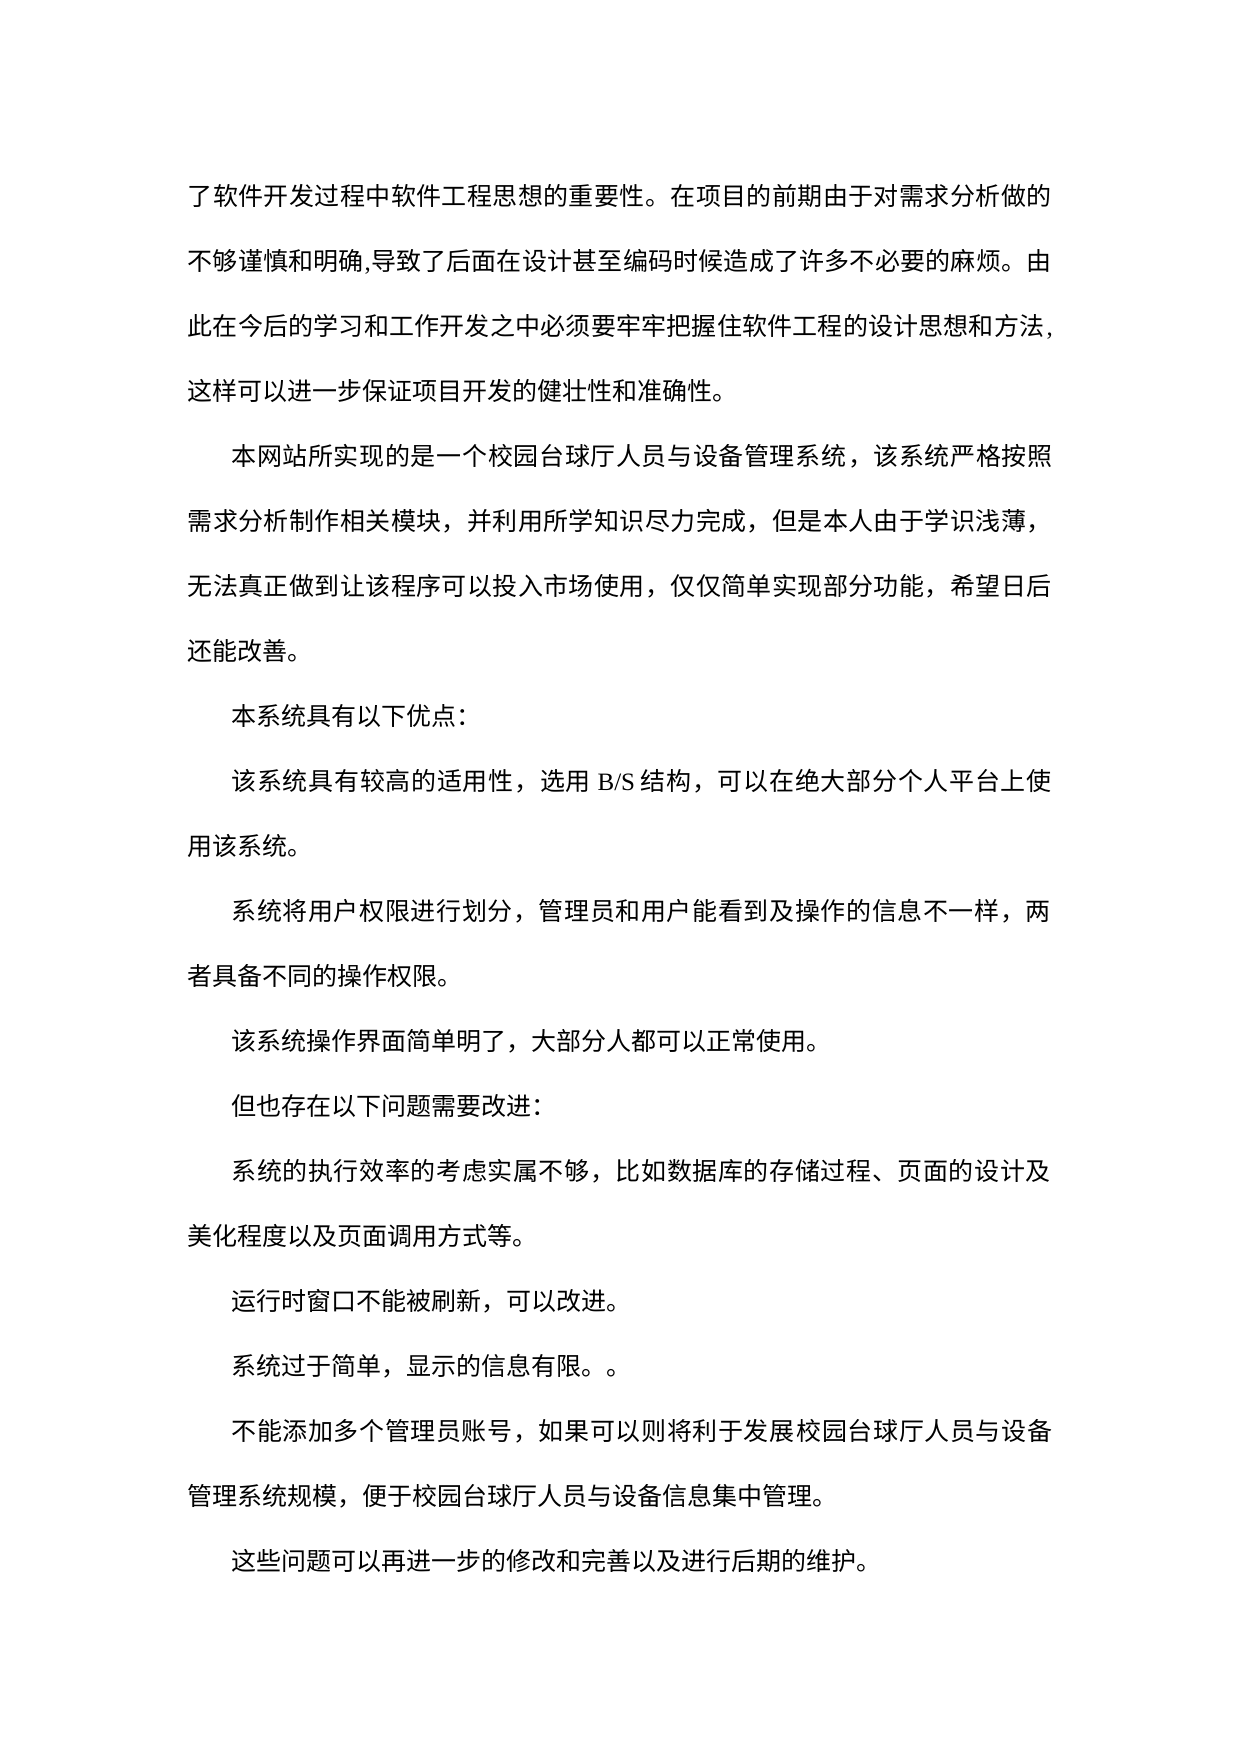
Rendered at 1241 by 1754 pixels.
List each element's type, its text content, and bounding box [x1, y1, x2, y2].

text 该系统具有较高的适用性，选用B/S结构，可以在绝大部分个人平台上使用该系统。 [187, 747, 1053, 877]
text 这些问题可以再进一步的修改和完善以及进行后期的维护。 [187, 1527, 1053, 1592]
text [187, 162, 1053, 422]
text 系统的执行效率的考虑实属不够，比如数据库的存储过程、页面的设计及美化程度以及页面调用方式等。 [187, 1137, 1053, 1267]
text 不能添加多个管理员账号，如果可以则将利于发展校园台球厅人员与设备管理系统规模，便于校园台球厅人员与设备信息集中管理。 [187, 1397, 1053, 1527]
text 运行时窗口不能被刷新，可以改进。 [187, 1267, 1053, 1332]
text 本系统具有以下优点： [187, 682, 1053, 747]
text 本网站所实现的是一个校园台球厅人员与设备管理系统，该系统严格按照需求分析制作相关模块，并利用所学知识尽力完成，但是本人由于学识浅薄，无法真正做到让该程序可以投入市场使用，仅仅简单实现部分功能，希望日后还能改善。 [187, 422, 1053, 682]
text 但也存在以下问题需要改进： [187, 1072, 1053, 1137]
text 系统将用户权限进行划分，管理员和用户能看到及操作的信息不一样，两者具备不同的操作权限。 [187, 877, 1053, 1007]
text 该系统操作界面简单明了，大部分人都可以正常使用。 [187, 1007, 1053, 1072]
text 系统过于简单，显示的信息有限。。 [187, 1332, 1053, 1397]
